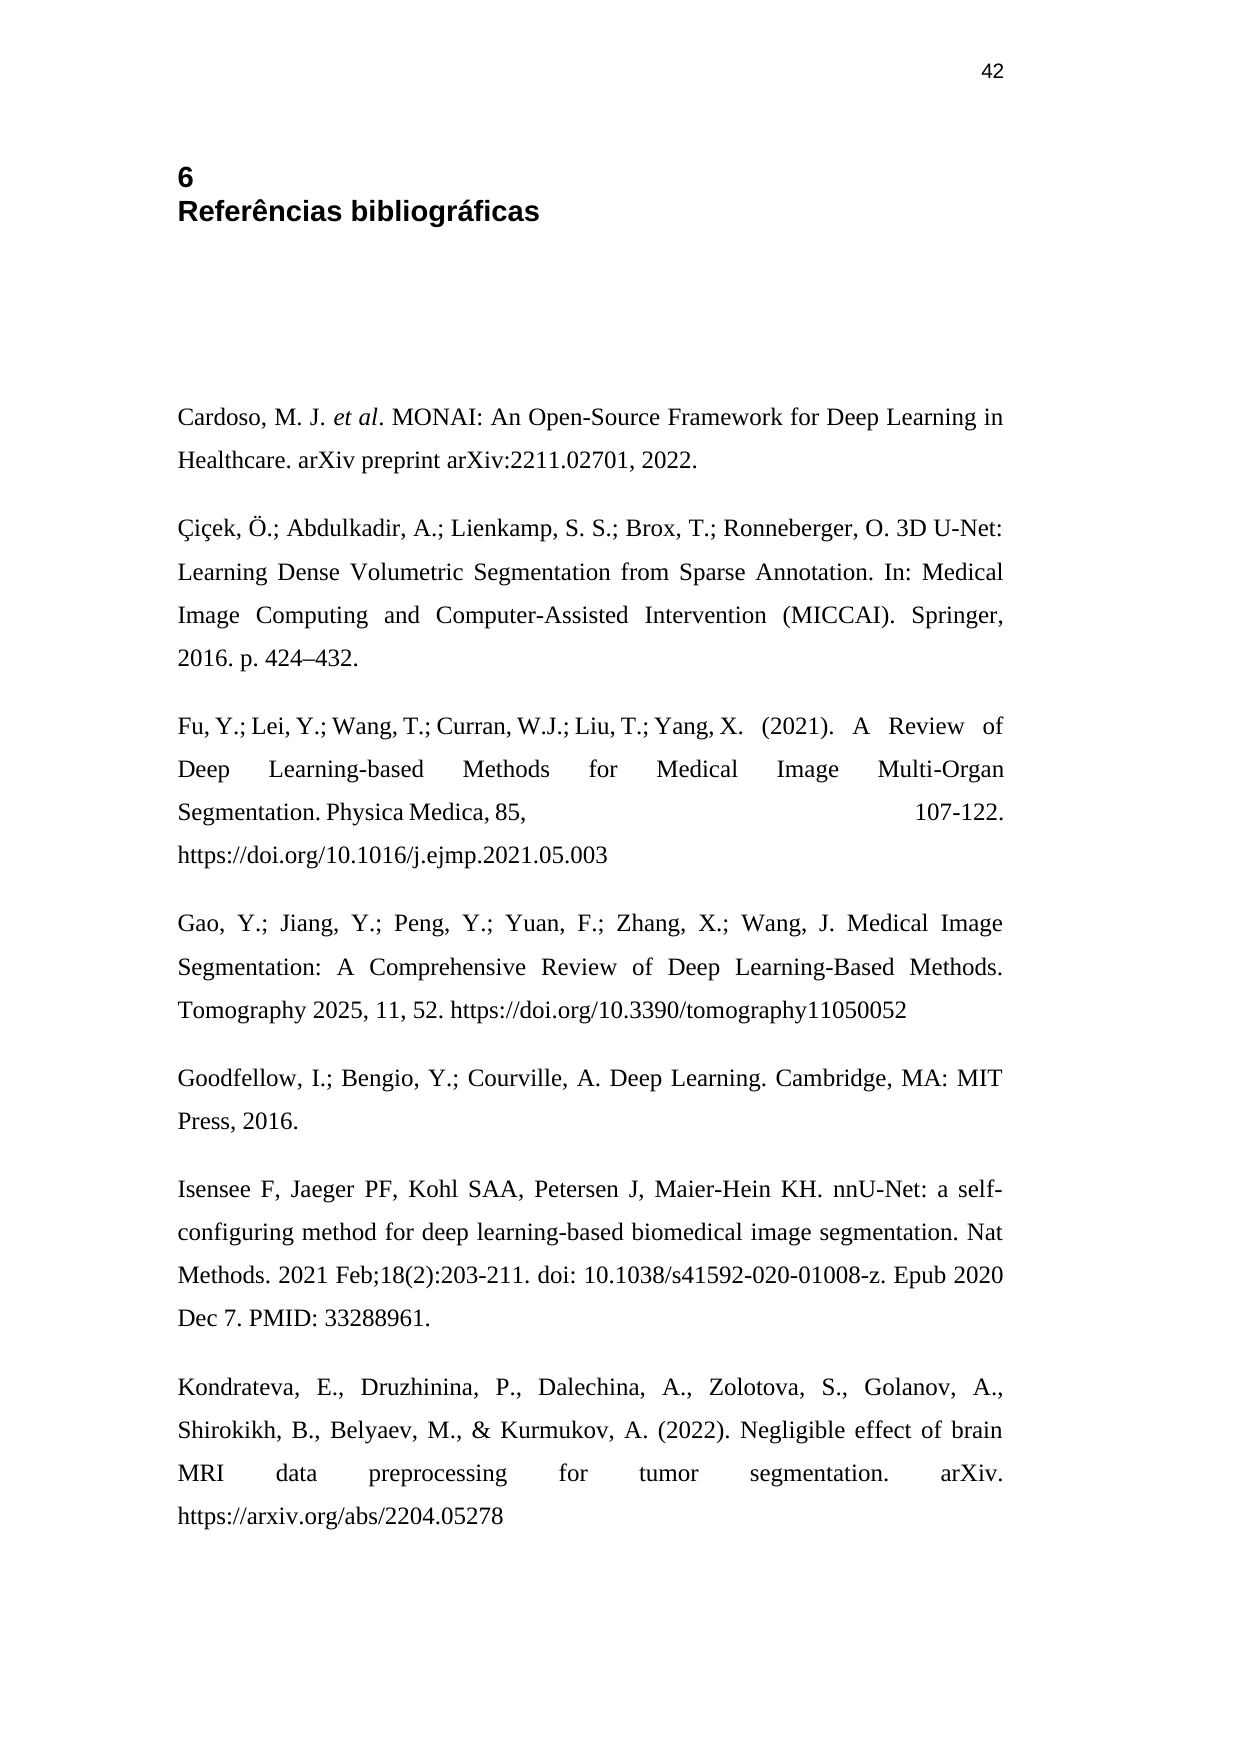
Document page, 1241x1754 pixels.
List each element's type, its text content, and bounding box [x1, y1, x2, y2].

text Kondrateva, E., Druzhinina, P., Dalechina, A., Zolotova, S., Golanov, A., Shirokikh, B., Belyaev, M., & Kurmukov, A. (2022). Negligible effect of brain MRI data preprocessing for tumor segmentation. arXiv. https://arxiv.org/abs/2204.05278 [177, 1372, 1004, 1530]
text Fu, Y.; Lei, Y.; Wang, T.; Curran, W.J.; Liu, T.; Yang, X. (2021). A Review of Deep Learning‑based Methods for Medical Image Multi‑Organ Segmentation. Physica Medica, 85, 107‑122. https://doi.org/10.1016/j.ejmp.2021.05.003 [177, 711, 1004, 869]
text Isensee F, Jaeger PF, Kohl SAA, Petersen J, Maier-Hein KH. nnU-Net: a self-configuring method for deep learning-based biomedical image segmentation. Nat Methods. 2021 Feb;18(2):203-211. doi: 10.1038/s41592-020-01008-z. Epub 2020 Dec 7. PMID: 33288961. [177, 1174, 1004, 1332]
subtitle Referências bibliográficas [177, 160, 1004, 227]
text Çiçek, Ö.; Abdulkadir, A.; Lienkamp, S. S.; Brox, T.; Ronneberger, O. 3D U-Net: Learning Dense Volumetric Segmentation from Sparse Annotation. In: Medical Image Computing and Computer-Assisted Intervention (MICCAI). Springer, 2016. p. 424–432. [177, 513, 1004, 672]
text Cardoso, M. J. et al. MONAI: An Open-Source Framework for Deep Learning in Healthcare. arXiv preprint arXiv:2211.02701, 2022. [177, 402, 1004, 474]
text Goodfellow, I.; Bengio, Y.; Courville, A. Deep Learning. Cambridge, MA: MIT Press, 2016. [177, 1063, 1004, 1135]
text Gao, Y.; Jiang, Y.; Peng, Y.; Yuan, F.; Zhang, X.; Wang, J. Medical Image Segmentation: A Comprehensive Review of Deep Learning-Based Methods. Tomography 2025, 11, 52. https://doi.org/10.3390/tomography11050052 [177, 908, 1004, 1023]
